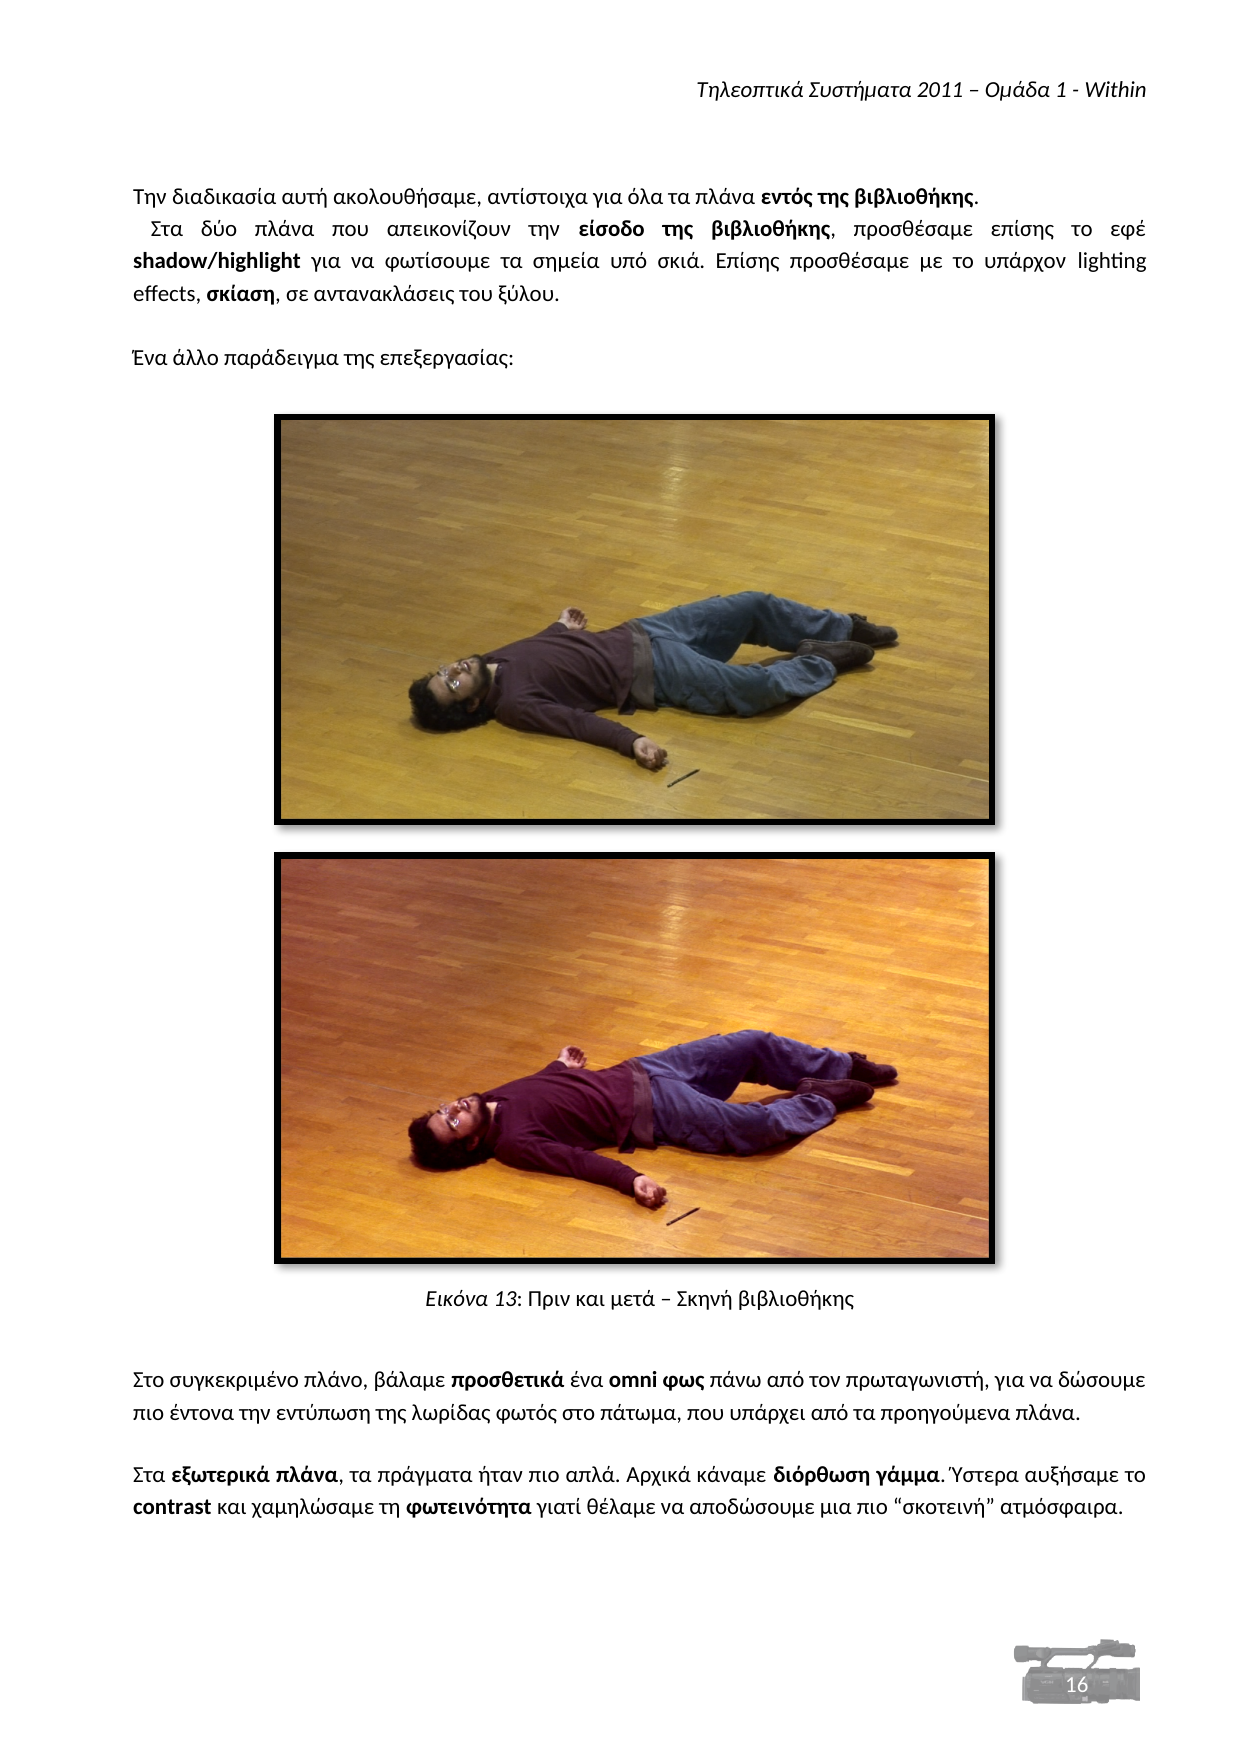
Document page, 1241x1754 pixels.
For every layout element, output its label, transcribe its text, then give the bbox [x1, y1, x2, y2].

text Στα δύο πλάνα που απεικονίζουν την είσοδο της βιβλιοθήκης, προσθέσαμε επίσης το εφέ shadow/highlight για να φωτίσουμε τα σημεία υπό σκιά. Επίσης προσθέσαμε με το υπάρχον lighting effects, σκίαση, σε αντανακλάσεις του ξύλου. [133, 214, 1146, 307]
text Ένα άλλο παράδειγμα της επεξεργασίας: [133, 343, 1146, 371]
text Την διαδικασία αυτή ακολουθήσαμε, αντίστοιχα για όλα τα πλάνα εντός της βιβλιοθήκης. [133, 182, 1146, 210]
picture [280, 858, 989, 1258]
text Στο συγκεκριμένο πλάνο, βάλαμε προσθετικά ένα omni φως πάνω από τον πρωταγωνιστή, για να δώσουμε πιο έντονα την εντύπωση της λωρίδας φωτός στο πάτωμα, που υπάρχει από τα προηγούμενα πλάνα. [133, 1365, 1146, 1426]
text Εικόνα 13: Πριν και μετά – Σκηνή βιβλιοθήκης [133, 1284, 1146, 1312]
picture [1013, 1639, 1140, 1704]
text Στα εξωτερικά πλάνα, τα πράγματα ήταν πιο απλά. Αρχικά κάναμε διόρθωση γάμμα. Ύστερα αυξήσαμε το contrast και χαμηλώσαμε τη φωτεινότητα γιατί θέλαμε να αποδώσουμε μια πιο “σκοτεινή” ατμόσφαιρα. [133, 1460, 1146, 1520]
picture [280, 420, 989, 819]
